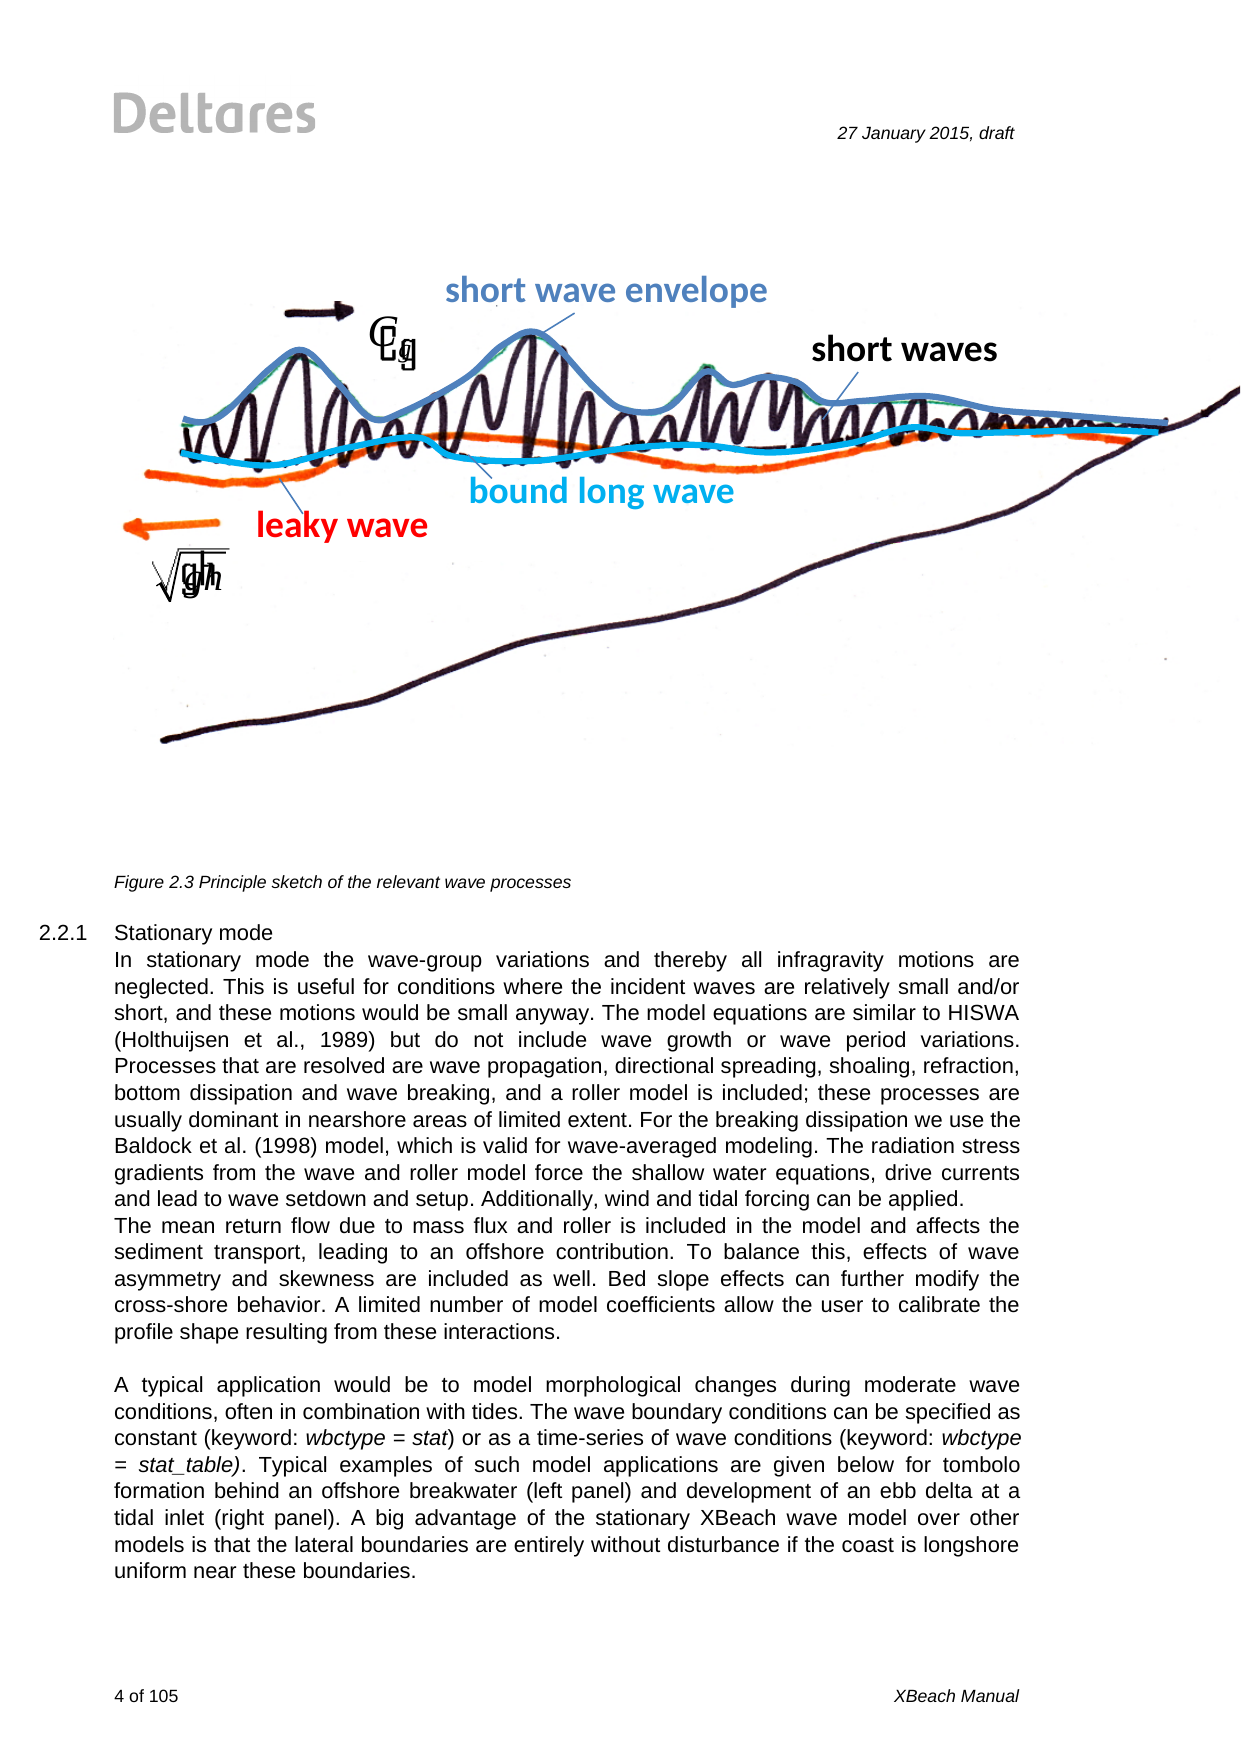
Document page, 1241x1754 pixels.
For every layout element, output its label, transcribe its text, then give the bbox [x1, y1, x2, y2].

text The mean return flow due to mass flux and roller is included in the model and affects the sediment transport, leading to an offshore contribution. To balance this, effects of wave asymmetry and skewness are included as well. Bed slope effects can further modify the cross-shore behavior. A limited number of model coefficients allow the user to calibrate the profile shape resulting from these interactions. [114, 1211, 1022, 1344]
subtitle Stationary mode [87, 919, 1022, 946]
picture [113, 75, 315, 133]
text A typical application would be to model morphological changes during moderate wave conditions, often in combination with tides. The wave boundary conditions can be specified as constant (keyword: wbctype = stat) or as a time-series of wave conditions (keyword: wbctype = stat_table). Typical examples of such model applications are given below for tombolo formation behind an offshore breakwater (left panel) and development of an ebb delta at a tidal inlet (right panel). A big advantage of the stationary XBeach wave model over other models is that the lateral boundaries are entirely without disturbance if the coast is longshore uniform near these boundaries. [114, 1371, 1022, 1583]
text In stationary mode the wave-group variations and thereby all infragravity motions are neglected. This is useful for conditions where the incident waves are relatively small and/or short, and these motions would be small anyway. The model equations are similar to HISWA (Holthuijsen et al., 1989) but do not include wave growth or wave period variations. Processes that are resolved are wave propagation, directional spreading, shoaling, refraction, bottom dissipation and wave breaking, and a roller model is included; these processes are usually dominant in nearshore areas of limited extent. For the breaking dissipation we use the Baldock et al. (1998) model, which is valid for wave-averaged modeling. The radiation stress gradients from the wave and roller model force the shallow water equations, drive currents and lead to wave setdown and setup. Additionally, wind and tidal forcing can be applied. [114, 946, 1022, 1211]
text Figure 2.3 Principle sketch of the relevant wave processes [114, 866, 1022, 893]
